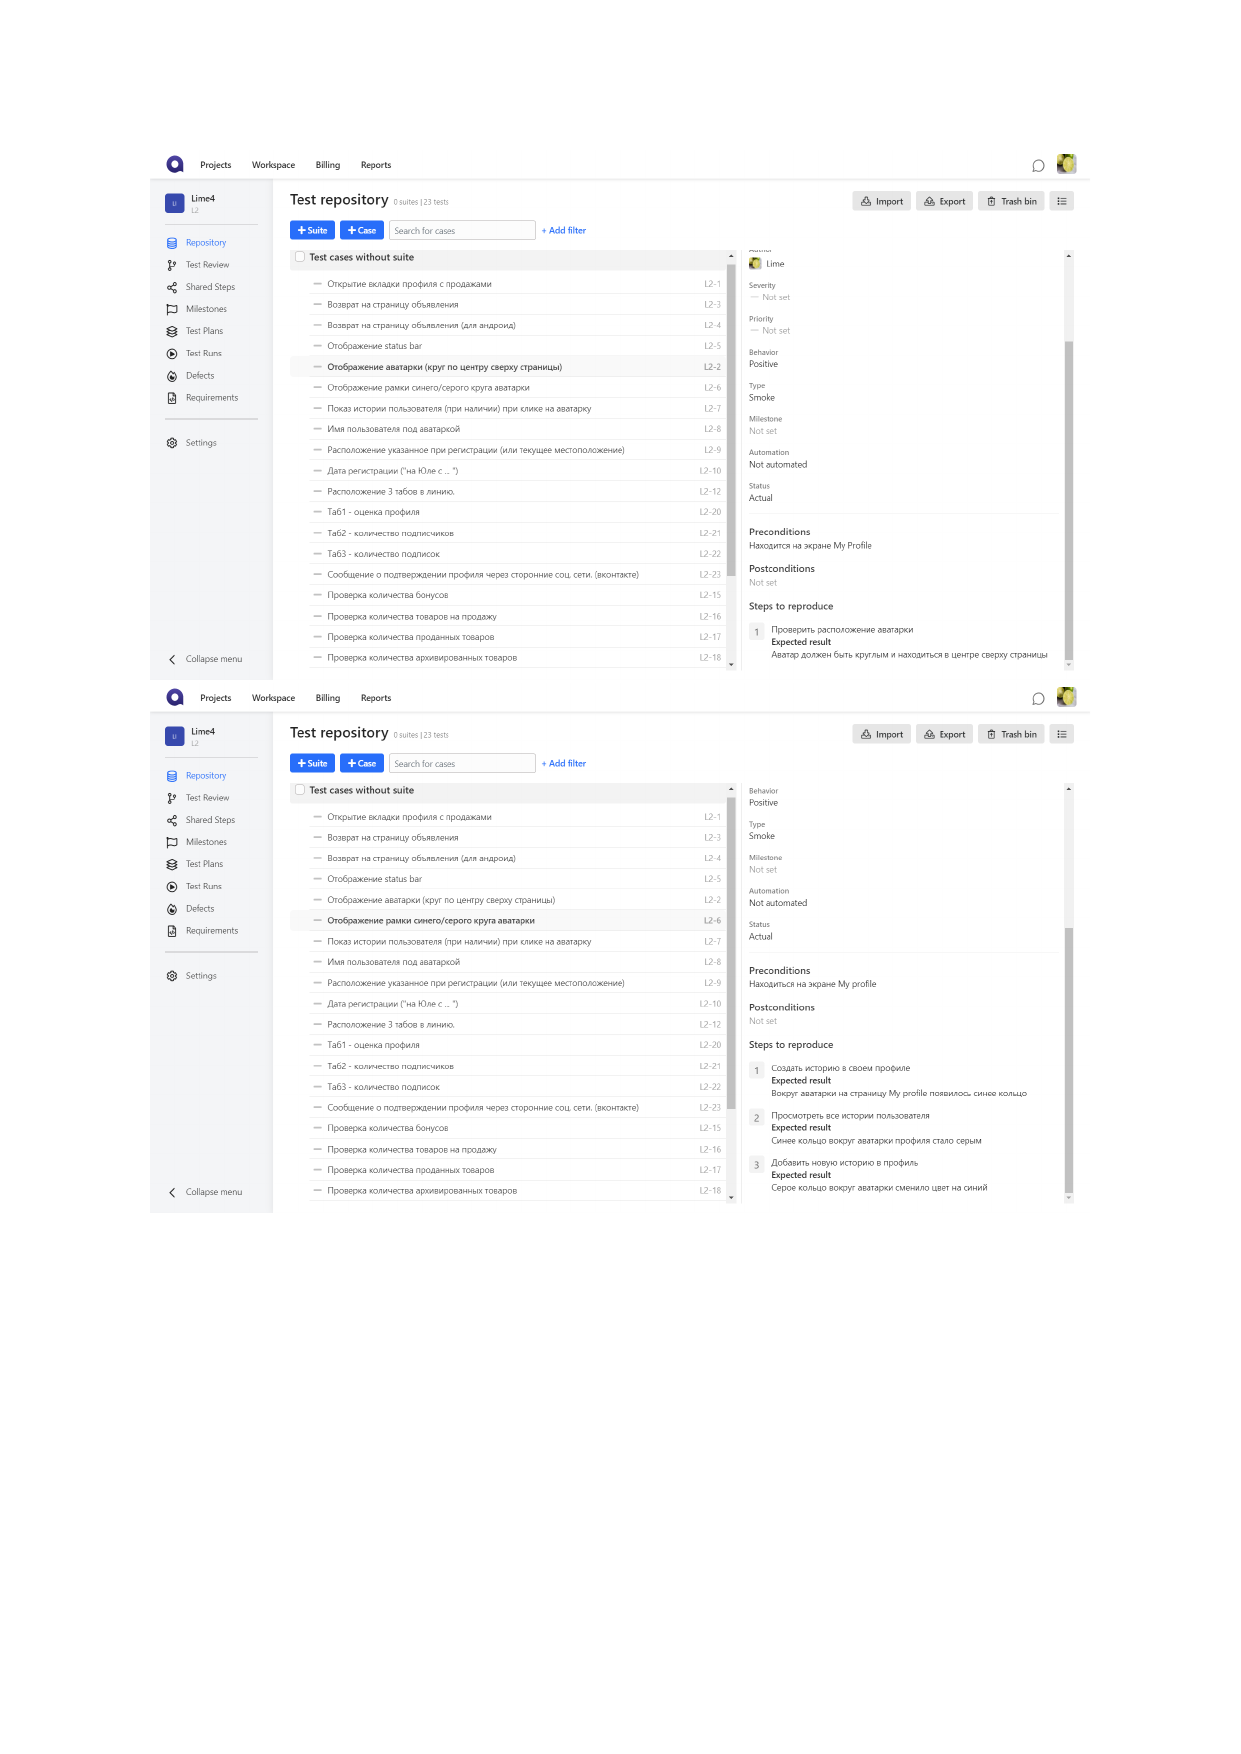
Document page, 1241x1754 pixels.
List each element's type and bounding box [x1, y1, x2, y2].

picture [150, 150, 1091, 680]
picture [150, 683, 1091, 1213]
